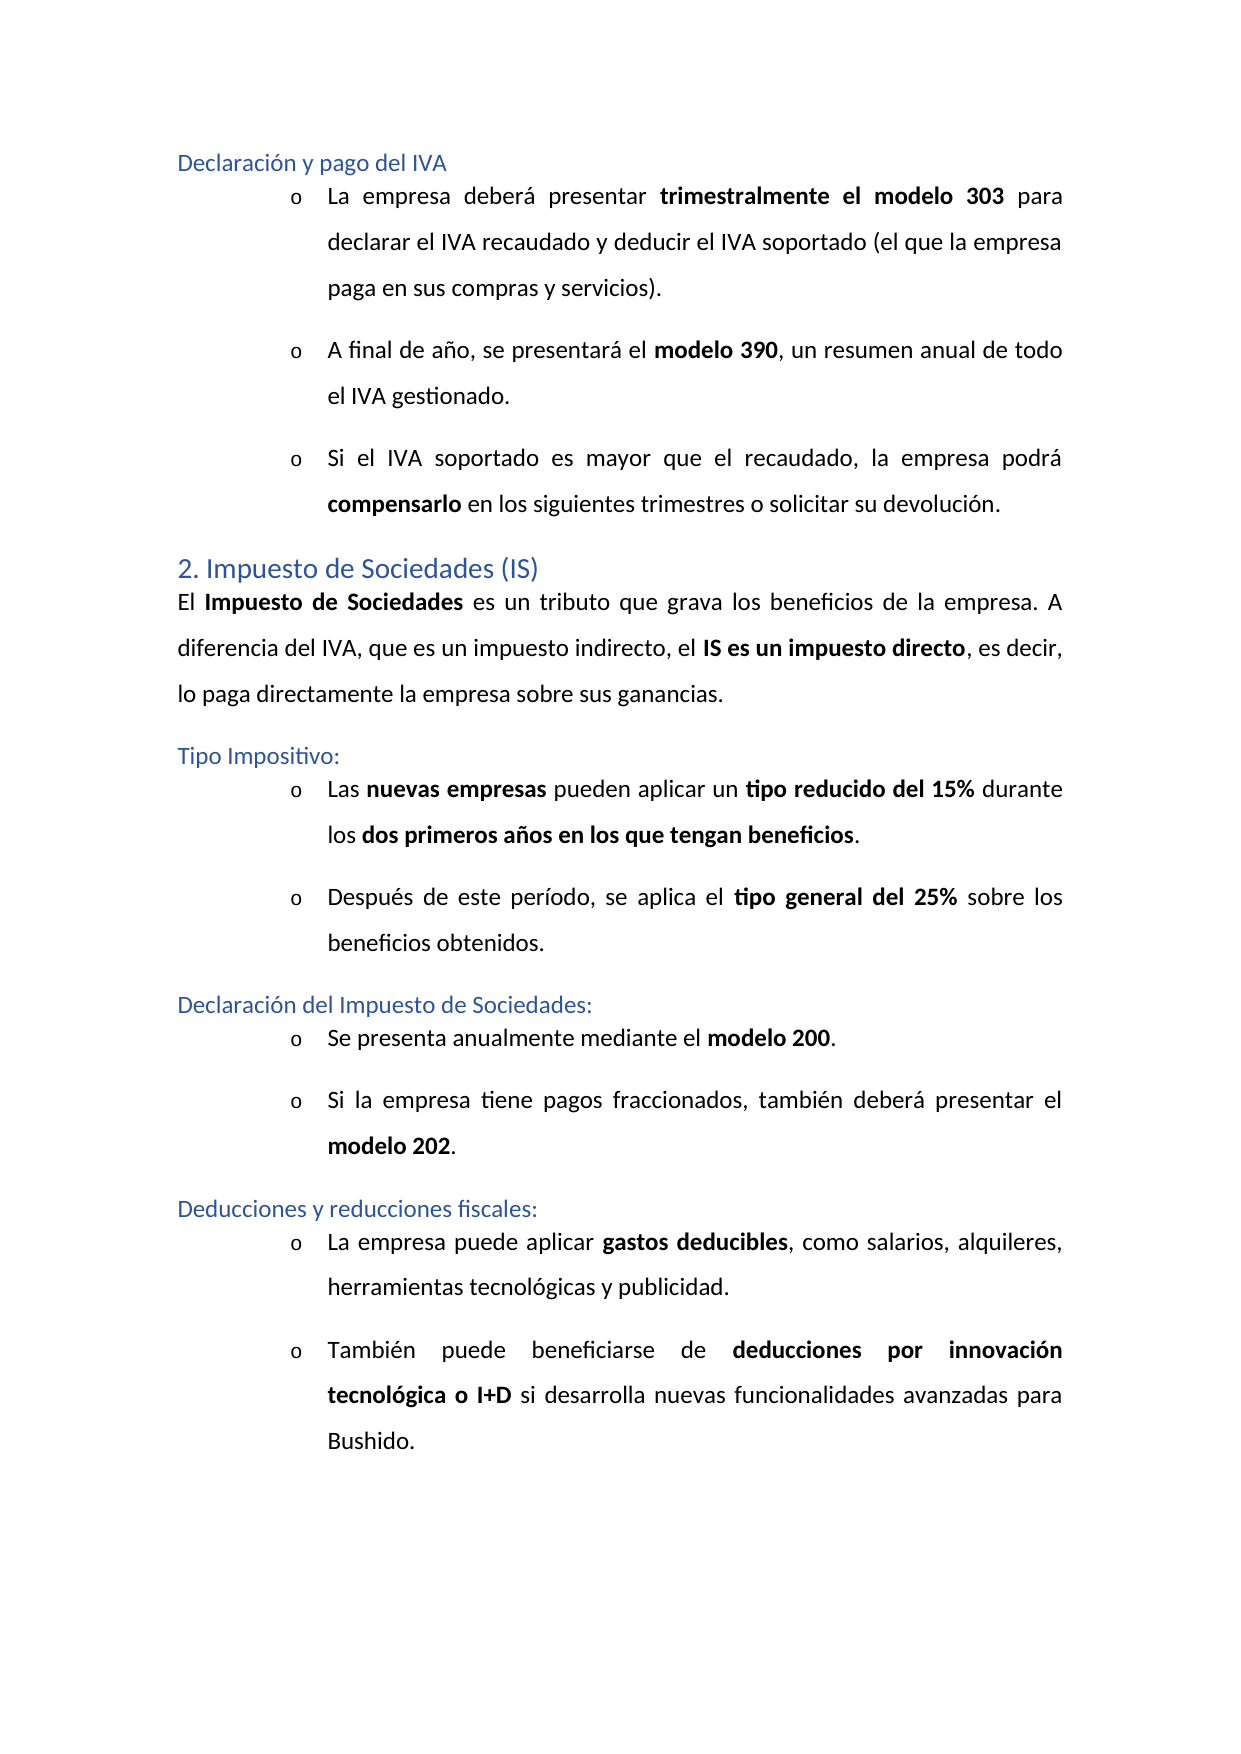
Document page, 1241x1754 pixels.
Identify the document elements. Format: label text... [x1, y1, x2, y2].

list También puede beneficiarse de deducciones por innovación tecnológica o I+D si desarrolla nuevas funcionalidades avanzadas para Bushido. [290, 1334, 1063, 1456]
subtitle Declaración del Impuesto de Sociedades: [177, 989, 1063, 1020]
list Se presenta anualmente mediante el modelo 200. [290, 1022, 1063, 1053]
list Las nuevas empresas pueden aplicar un tipo reducido del 15% durante los dos primeros años en los que tengan beneficios. [290, 773, 1063, 849]
list La empresa puede aplicar gastos deducibles, como salarios, alquileres, herramientas tecnológicas y publicidad. [290, 1226, 1063, 1302]
subtitle 2. Impuesto de Sociedades (IS) [177, 551, 1063, 586]
list A final de año, se presentará el modelo 390, un resumen anual de todo el IVA gestionado. [290, 334, 1063, 411]
list Si la empresa tiene pagos fraccionados, también deberá presentar el modelo 202. [290, 1084, 1063, 1161]
list Después de este período, se aplica el tipo general del 25% sobre los beneficios obtenidos. [290, 881, 1063, 957]
list Si el IVA soportado es mayor que el recaudado, la empresa podrá compensarlo en los siguientes trimestres o solicitar su devolución. [290, 442, 1063, 519]
subtitle Deducciones y reducciones fiscales: [177, 1193, 1063, 1223]
text El Impuesto de Sociedades es un tributo que grava los beneficios de la empresa. A diferencia del IVA, que es un impuesto indirecto, el IS es un impuesto directo, es decir, lo paga directamente la empresa sobre sus ganancias. [177, 586, 1063, 708]
list La empresa deberá presentar trimestralmente el modelo 303 para declarar el IVA recaudado y deducir el IVA soportado (el que la empresa paga en sus compras y servicios). [290, 181, 1063, 302]
subtitle Tipo Impositivo: [177, 740, 1063, 771]
subtitle Declaración y pago del IVA [177, 148, 1063, 178]
